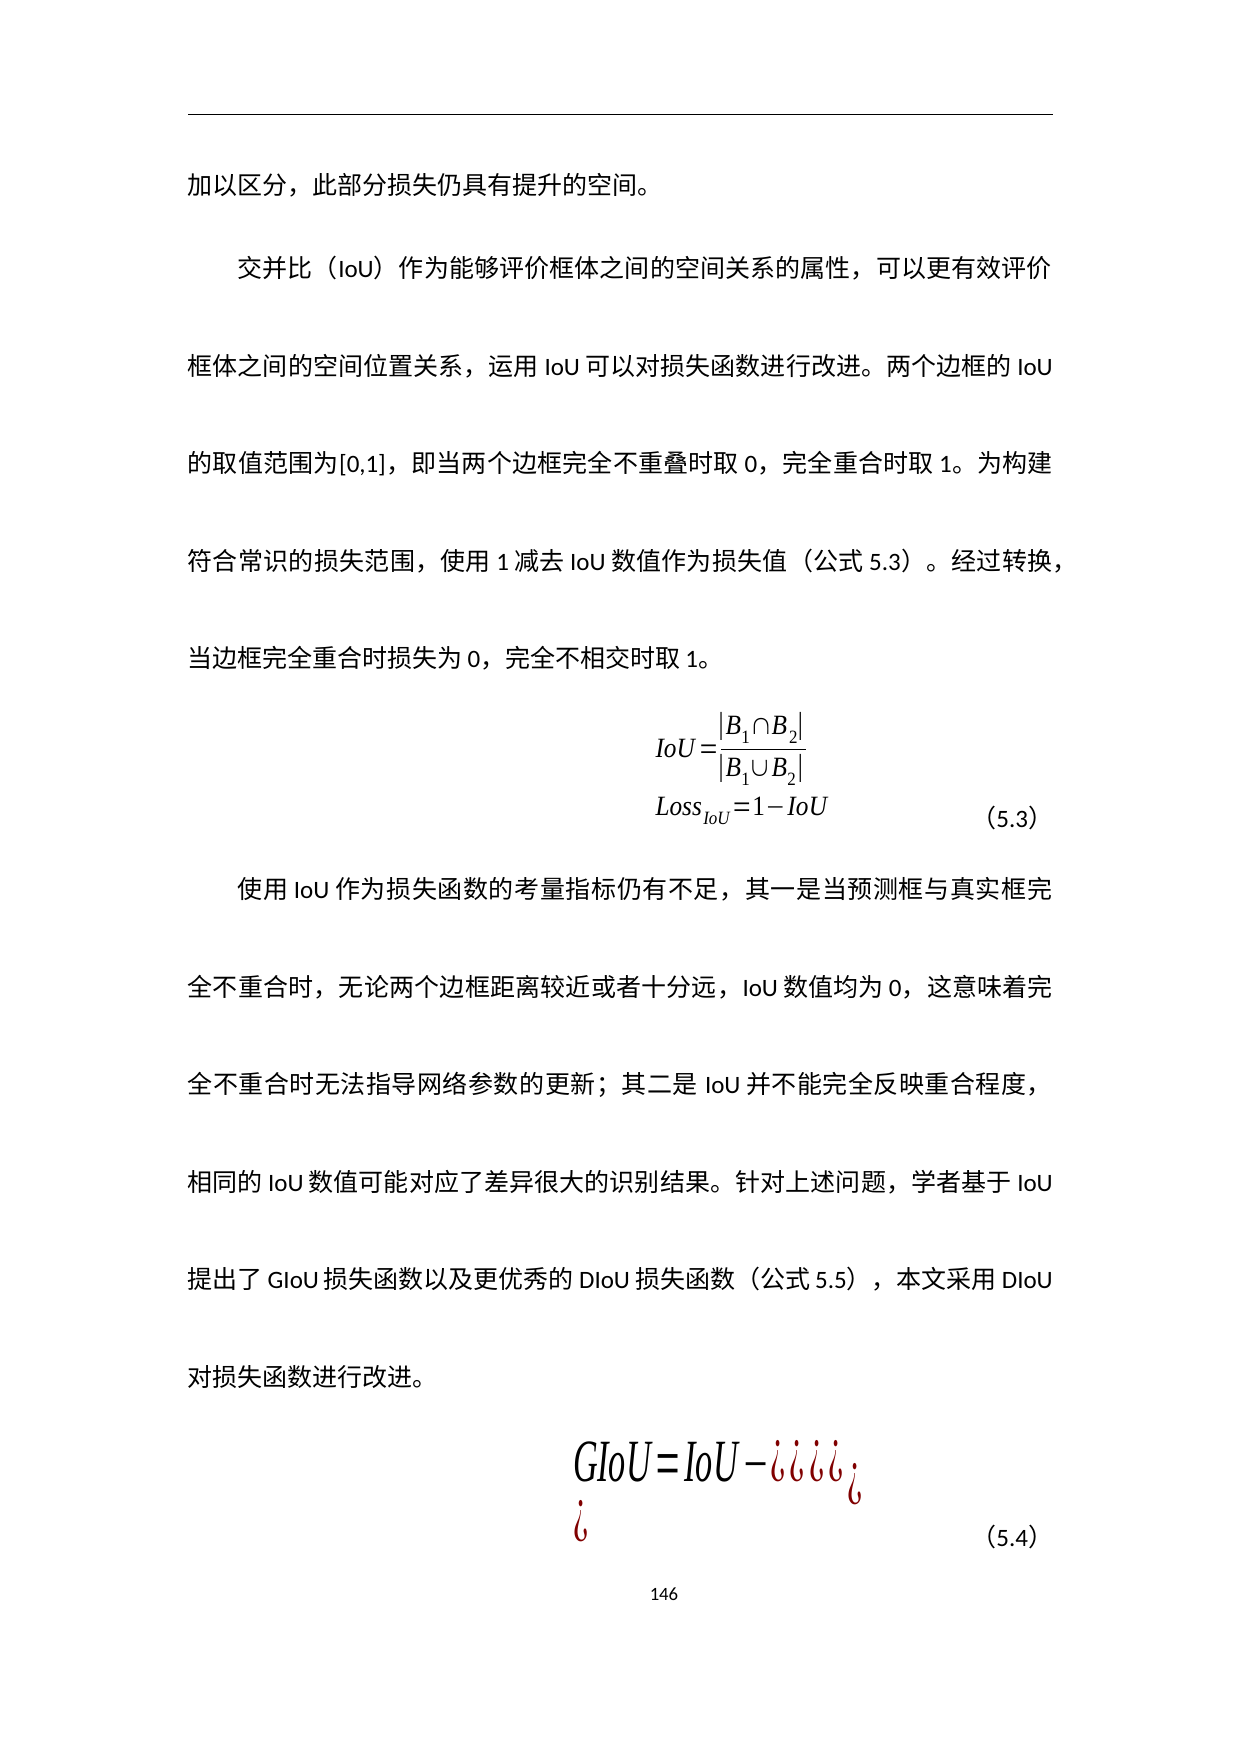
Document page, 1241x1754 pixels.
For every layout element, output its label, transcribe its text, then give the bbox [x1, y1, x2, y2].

text （5.4） [187, 1426, 1053, 1556]
text （5.3） [187, 707, 1053, 837]
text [187, 151, 1053, 216]
text 使用IoU作为损失函数的考量指标仍有不足，其一是当预测框与真实框完全不重合时，无论两个边框距离较近或者十分远，IoU数值均为0，这意味着完全不重合时无法指导网络参数的更新；其二是IoU并不能完全反映重合程度，相同的IoU数值可能对应了差异很大的识别结果。针对上述问题，学者基于IoU提出了GIoU损失函数以及更优秀的DIoU损失函数（公式5.5），本文采用DIoU对损失函数进行改进。 [187, 856, 1053, 1408]
text 交并比（IoU）作为能够评价框体之间的空间关系的属性，可以更有效评价框体之间的空间位置关系，运用IoU可以对损失函数进行改进。两个边框的IoU的取值范围为[0,1]，即当两个边框完全不重叠时取0，完全重合时取1。为构建符合常识的损失范围，使用1减去IoU数值作为损失值（公式5.3）。经过转换，当边框完全重合时损失为0，完全不相交时取1。 [187, 234, 1053, 689]
